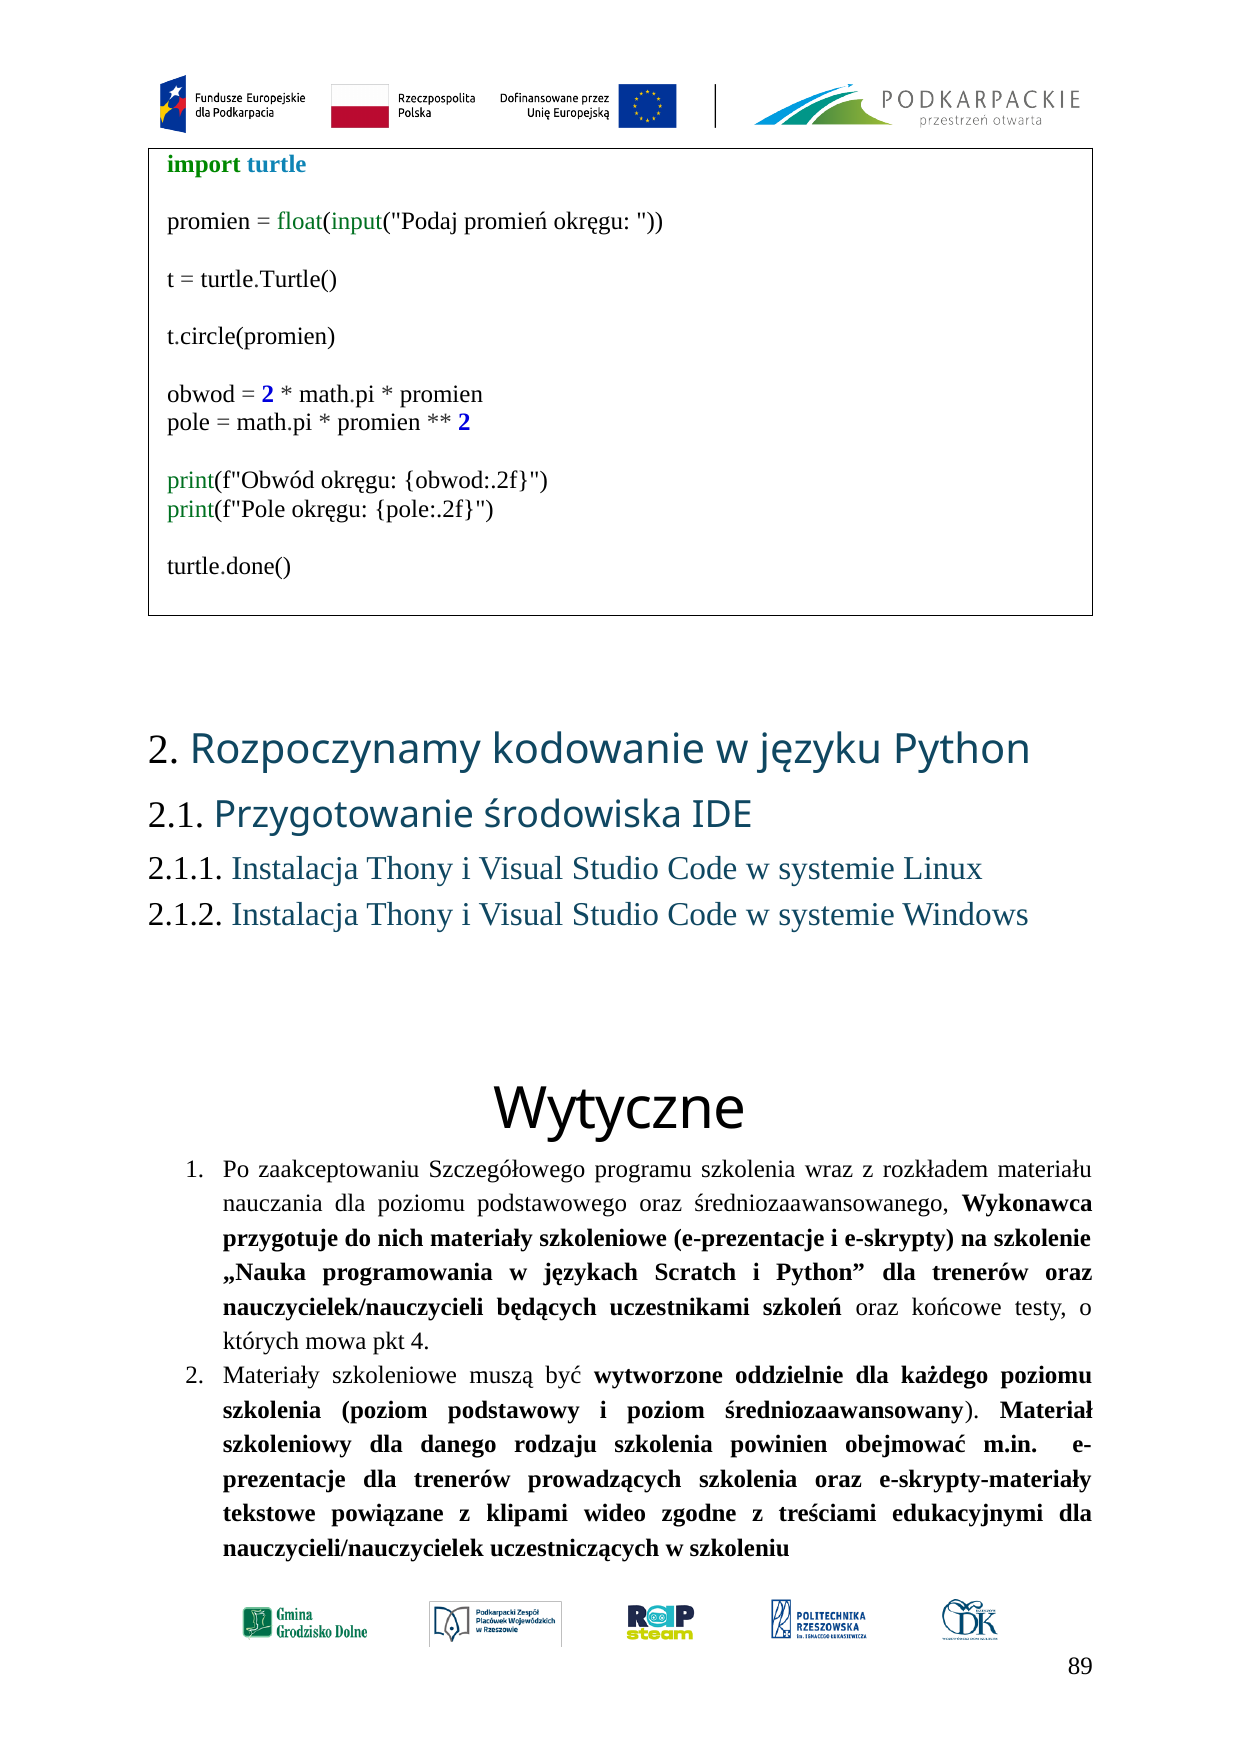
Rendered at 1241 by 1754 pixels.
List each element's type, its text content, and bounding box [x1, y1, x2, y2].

picture [147, 60, 1093, 148]
subtitle Instalacja Thony i Visual Studio Code w systemie Linux [148, 848, 1092, 887]
subtitle Instalacja Thony i Visual Studio Code w systemie Windows [148, 894, 1092, 933]
table_header [149, 149, 1092, 614]
list Materiały szkoleniowe muszą być wytworzone oddzielnie dla każdego poziomu szkolenia (poziom podstawowy i poziom średniozaawansowany). Materiał szkoleniowy dla danego rodzaju szkolenia powinien obejmować m.in. e-prezentacje dla trenerów prowadzących szkolenia oraz e-skrypty-materiały tekstowe powiązane z klipami wideo zgodne z treściami edukacyjnymi dla nauczycieli/nauczycielek uczestniczących w szkoleniu [185, 1361, 1092, 1562]
subtitle Rozpoczynamy kodowanie w języku Python [148, 719, 1092, 776]
title Wytyczne [148, 1066, 1092, 1145]
subtitle Przygotowanie środowiska IDE [148, 787, 1092, 838]
list Po zaakceptowaniu Szczegółowego programu szkolenia wraz z rozkładem materiału nauczania dla poziomu podstawowego oraz średniozaawansowanego, Wykonawca przygotuje do nich materiały szkoleniowe (e-prezentacje i e-skrypty) na szkolenie „Nauka programowania w językach Scratch i Python” dla trenerów oraz nauczycielek/nauczycieli będących uczestnikami szkoleń oraz końcowe testy, o których mowa pkt 4. [185, 1154, 1092, 1355]
picture [242, 1585, 998, 1652]
